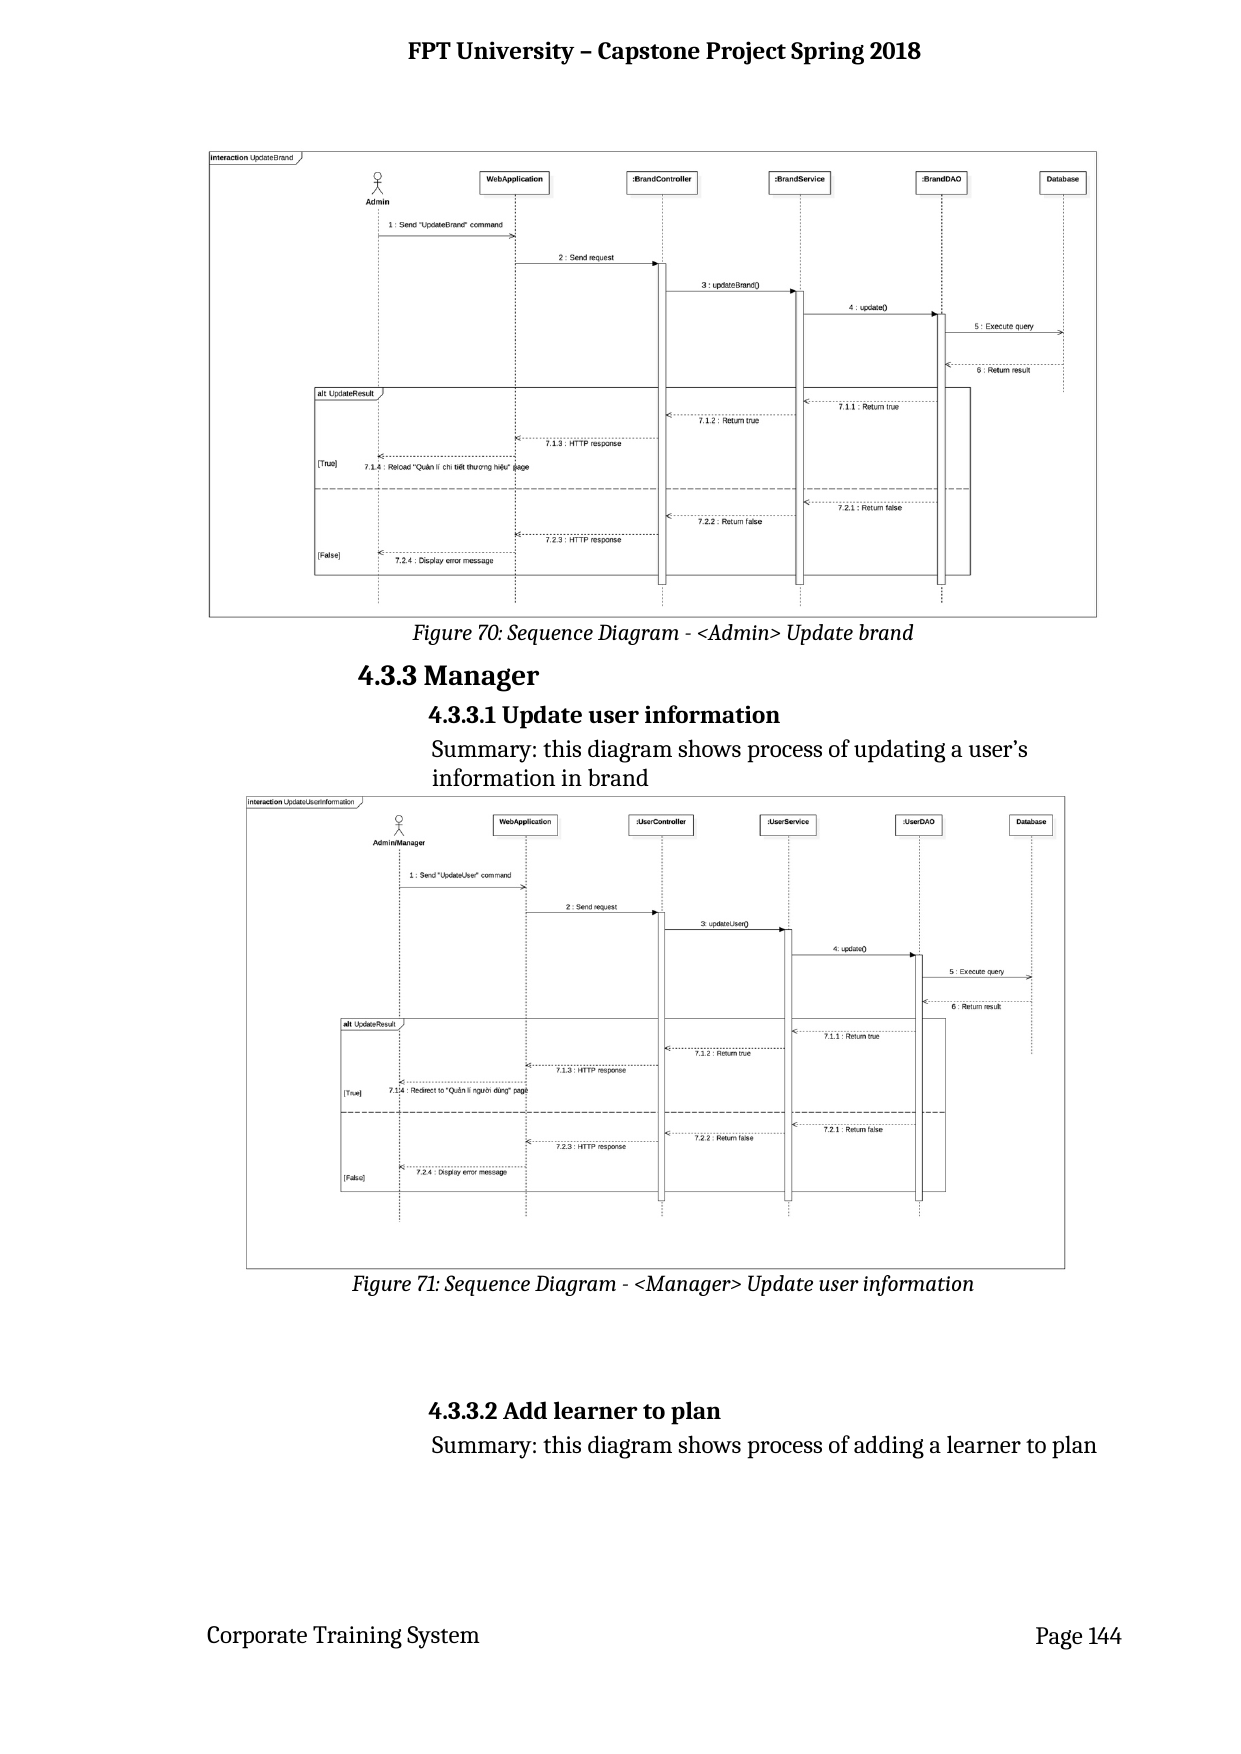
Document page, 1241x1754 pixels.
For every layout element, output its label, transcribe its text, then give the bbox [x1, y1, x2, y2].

picture [206, 147, 1122, 621]
subtitle 4.3.3.1 Update user information [428, 701, 1124, 730]
text Figure 70: Sequence Diagram - <Admin> Update brand [207, 621, 1122, 646]
text Summary: this diagram shows process of adding a learner to plan [432, 1431, 1122, 1460]
subtitle 4.3.3.2 Add learner to plan [428, 1397, 1124, 1426]
text Figure 71: Sequence Diagram - <Manager> Update user information [207, 1271, 1122, 1297]
text Summary: this diagram shows process of updating a user’s information in brand [432, 735, 1122, 793]
subtitle 4.3.3 Manager [357, 659, 1124, 693]
picture [242, 792, 1087, 1272]
